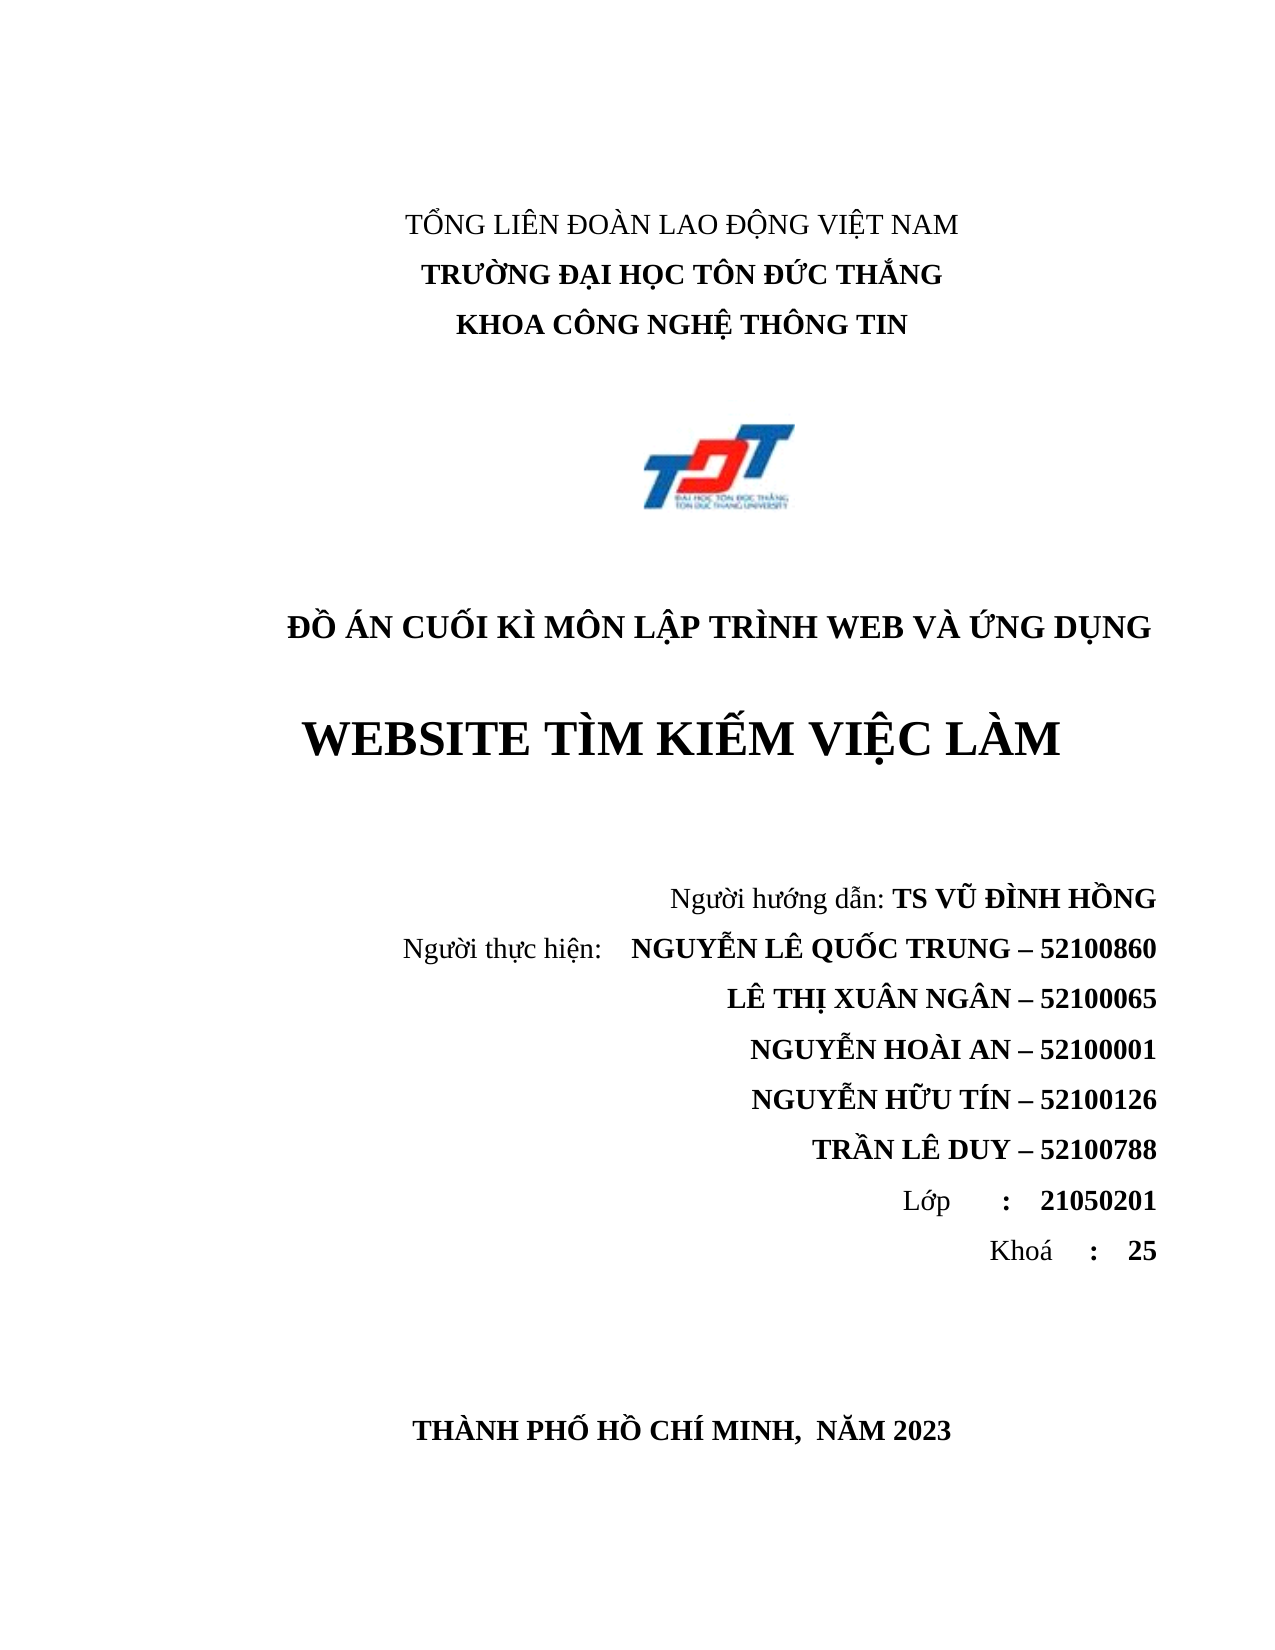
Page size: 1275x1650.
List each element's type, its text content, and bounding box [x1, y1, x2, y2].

text Lớp : 21050201 [207, 1183, 1157, 1216]
text Người hướng dẫn: TS VŨ ĐÌNH HỒNG [207, 881, 1157, 914]
text TRƯỜNG ĐẠI HỌC TÔN ĐỨC THẮNG [207, 257, 1157, 291]
text TỔNG LIÊN ĐOÀN LAO ĐỘNG VIỆT NAM [207, 207, 1157, 240]
text ĐỒ ÁN CUỐI KÌ MÔN LẬP TRÌNH WEB VÀ ỨNG DỤNG [207, 608, 1157, 646]
text Khoá : 25 [207, 1233, 1157, 1267]
picture [643, 400, 795, 543]
text TRẦN LÊ DUY – 52100788 [207, 1132, 1157, 1166]
text LÊ THỊ XUÂN NGÂN – 52100065 [207, 981, 1157, 1015]
text NGUYỄN HOÀI AN – 52100001 [207, 1032, 1157, 1065]
text WEBSITE TÌM KIẾM VIỆC LÀM [207, 708, 1157, 766]
text THÀNH PHỐ HỒ CHÍ MINH, NĂM 2023 [207, 1413, 1157, 1446]
text Người thực hiện: NGUYỄN LÊ QUỐC TRUNG – 52100860 [207, 931, 1157, 965]
text KHOA CÔNG NGHỆ THÔNG TIN [207, 307, 1157, 341]
text NGUYỄN HỮU TÍN – 52100126 [207, 1082, 1157, 1116]
